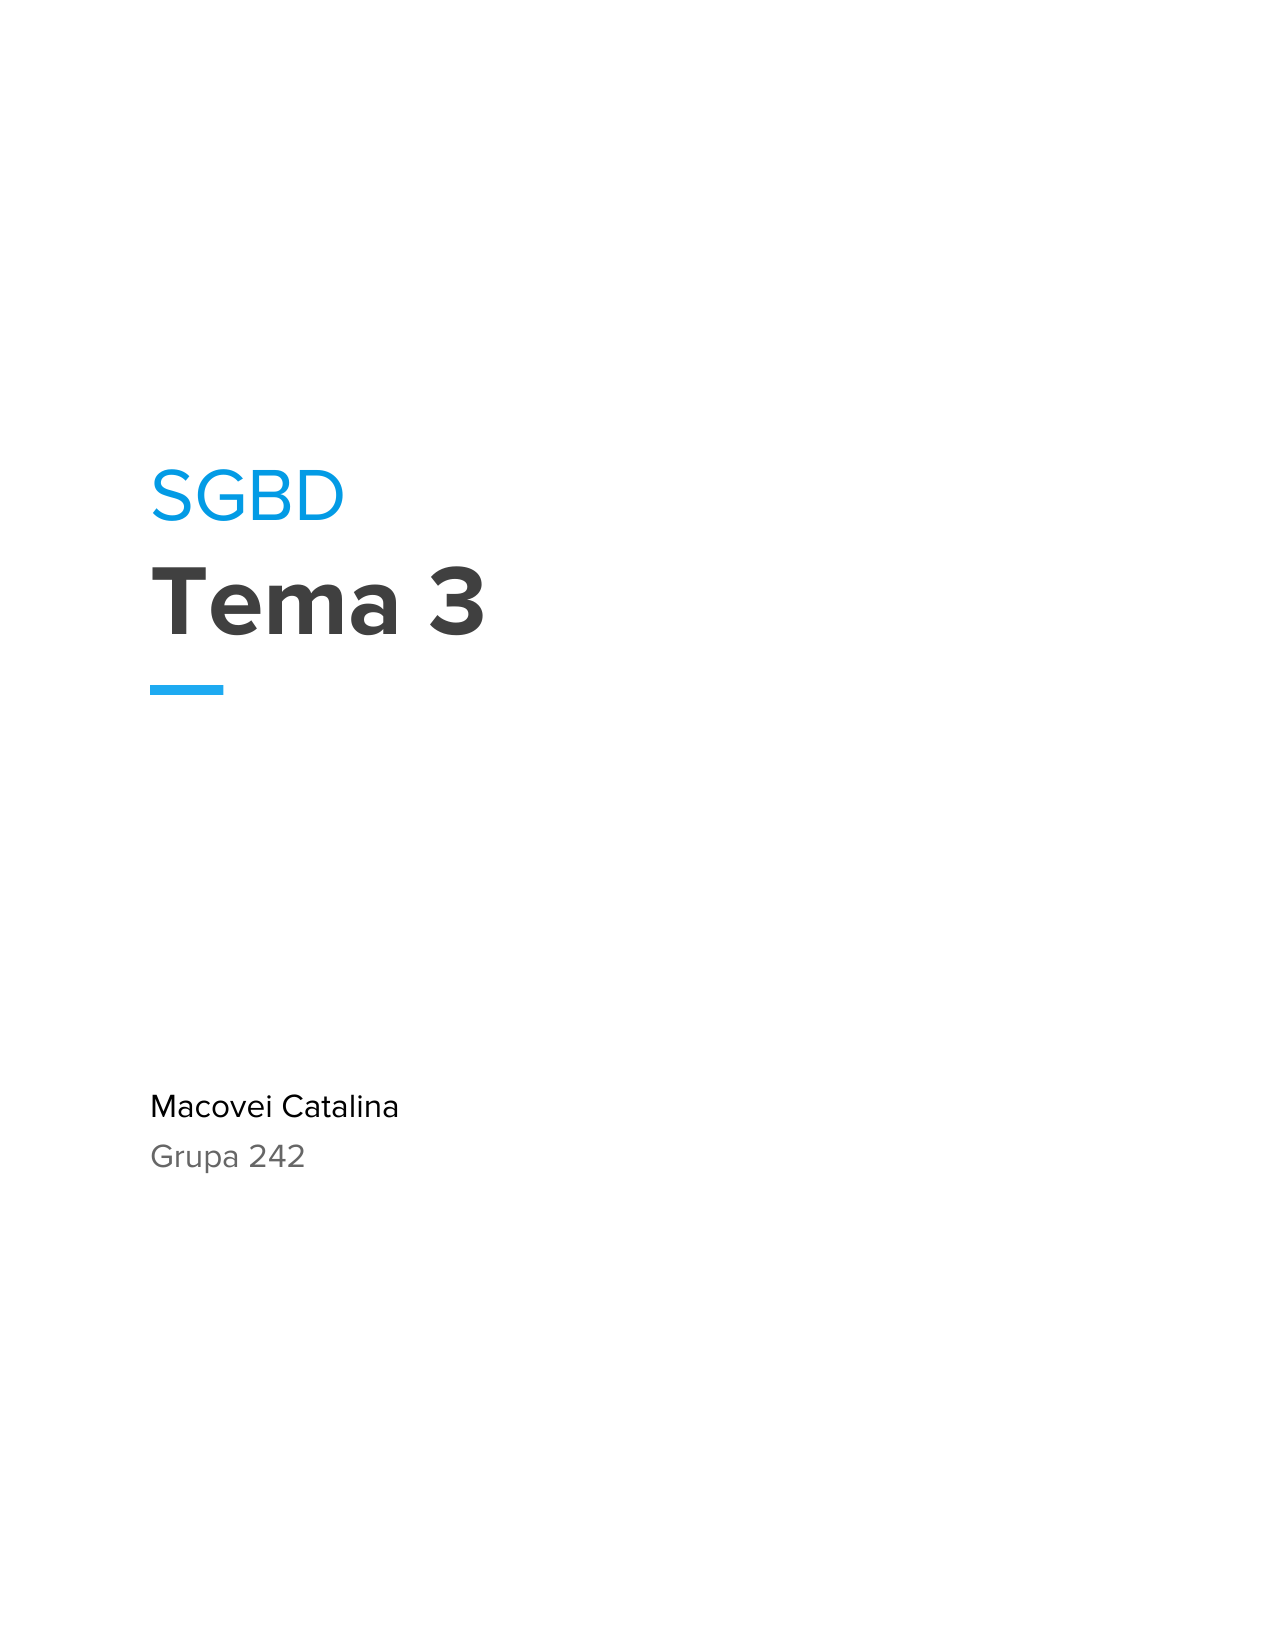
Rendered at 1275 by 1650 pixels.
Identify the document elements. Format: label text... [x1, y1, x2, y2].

picture [150, 685, 224, 695]
title SGBD Tema 3 [150, 451, 1125, 664]
text Macovei Catalina Grupa 242 [150, 1086, 1125, 1178]
